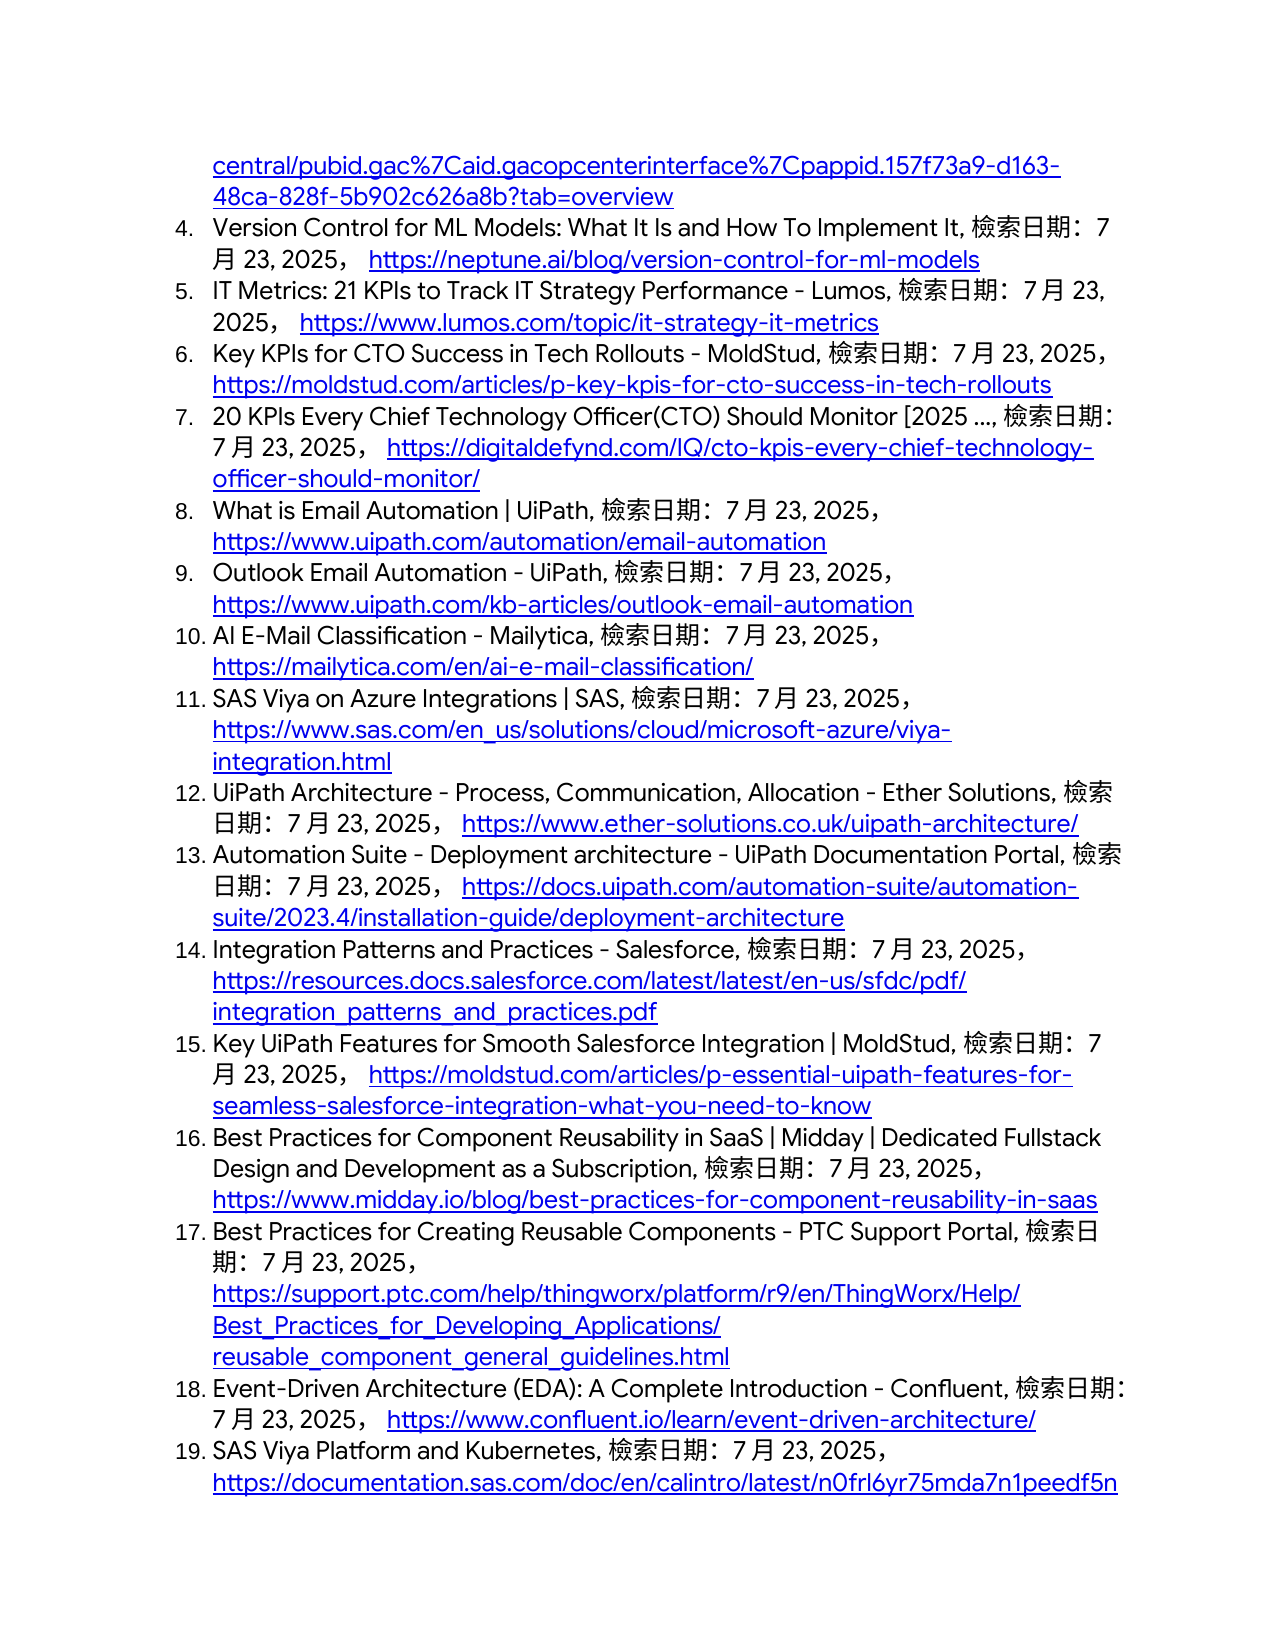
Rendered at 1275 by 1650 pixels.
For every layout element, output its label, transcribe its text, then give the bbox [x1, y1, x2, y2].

list AI E-Mail Classification - Mailytica, 檢索日期：7月 23, 2025， https://mailytica.com/en/ai-e-mail-classification/ [175, 620, 1125, 683]
list IT Metrics: 21 KPIs to Track IT Strategy Performance - Lumos, 檢索日期：7月 23, 2025， https://www.lumos.com/topic/it-strategy-it-metrics [175, 275, 1125, 338]
list SAS Viya on Azure Integrations | SAS, 檢索日期：7月 23, 2025， https://www.sas.com/en_us/solutions/cloud/microsoft-azure/viya-integration.html [175, 683, 1125, 777]
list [175, 150, 1125, 213]
list 20 KPIs Every Chief Technology Officer(CTO) Should Monitor [2025 ..., 檢索日期：7月 23, 2025， https://digitaldefynd.com/IQ/cto-kpis-every-chief-technology-officer-should-monitor/ [175, 401, 1125, 495]
list UiPath Architecture - Process, Communication, Allocation - Ether Solutions, 檢索日期：7月 23, 2025， https://www.ether-solutions.co.uk/uipath-architecture/ [175, 777, 1125, 840]
list What is Email Automation | UiPath, 檢索日期：7月 23, 2025， https://www.uipath.com/automation/email-automation [175, 495, 1125, 558]
list Automation Suite - Deployment architecture - UiPath Documentation Portal, 檢索日期：7月 23, 2025， https://docs.uipath.com/automation-suite/automation-suite/2023.4/installation-guide/deployment-architecture [175, 840, 1125, 934]
list Event-Driven Architecture (EDA): A Complete Introduction - Confluent, 檢索日期：7月 23, 2025， https://www.confluent.io/learn/event-driven-architecture/ [175, 1373, 1125, 1436]
list Best Practices for Creating Reusable Components - PTC Support Portal, 檢索日期：7月 23, 2025， https://support.ptc.com/help/thingworx/platform/r9/en/ThingWorx/Help/Best_Practices_for_Developing_Applications/reusable_component_general_guidelines.html [175, 1216, 1125, 1373]
list Best Practices for Component Reusability in SaaS | Midday | Dedicated Fullstack Design and Development as a Subscription, 檢索日期：7月 23, 2025， https://www.midday.io/blog/best-practices-for-component-reusability-in-saas [175, 1122, 1125, 1216]
list Key UiPath Features for Smooth Salesforce Integration | MoldStud, 檢索日期：7月 23, 2025， https://moldstud.com/articles/p-essential-uipath-features-for-seamless-salesforce-integration-what-you-need-to-know [175, 1028, 1125, 1122]
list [175, 1436, 1125, 1498]
list Integration Patterns and Practices - Salesforce, 檢索日期：7月 23, 2025， https://resources.docs.salesforce.com/latest/latest/en-us/sfdc/pdf/integration_patterns_and_practices.pdf [175, 934, 1125, 1028]
list Outlook Email Automation - UiPath, 檢索日期：7月 23, 2025， https://www.uipath.com/kb-articles/outlook-email-automation [175, 558, 1125, 620]
list Version Control for ML Models: What It Is and How To Implement It, 檢索日期：7月 23, 2025， https://neptune.ai/blog/version-control-for-ml-models [175, 213, 1125, 275]
list Key KPIs for CTO Success in Tech Rollouts - MoldStud, 檢索日期：7月 23, 2025， https://moldstud.com/articles/p-key-kpis-for-cto-success-in-tech-rollouts [175, 338, 1125, 401]
